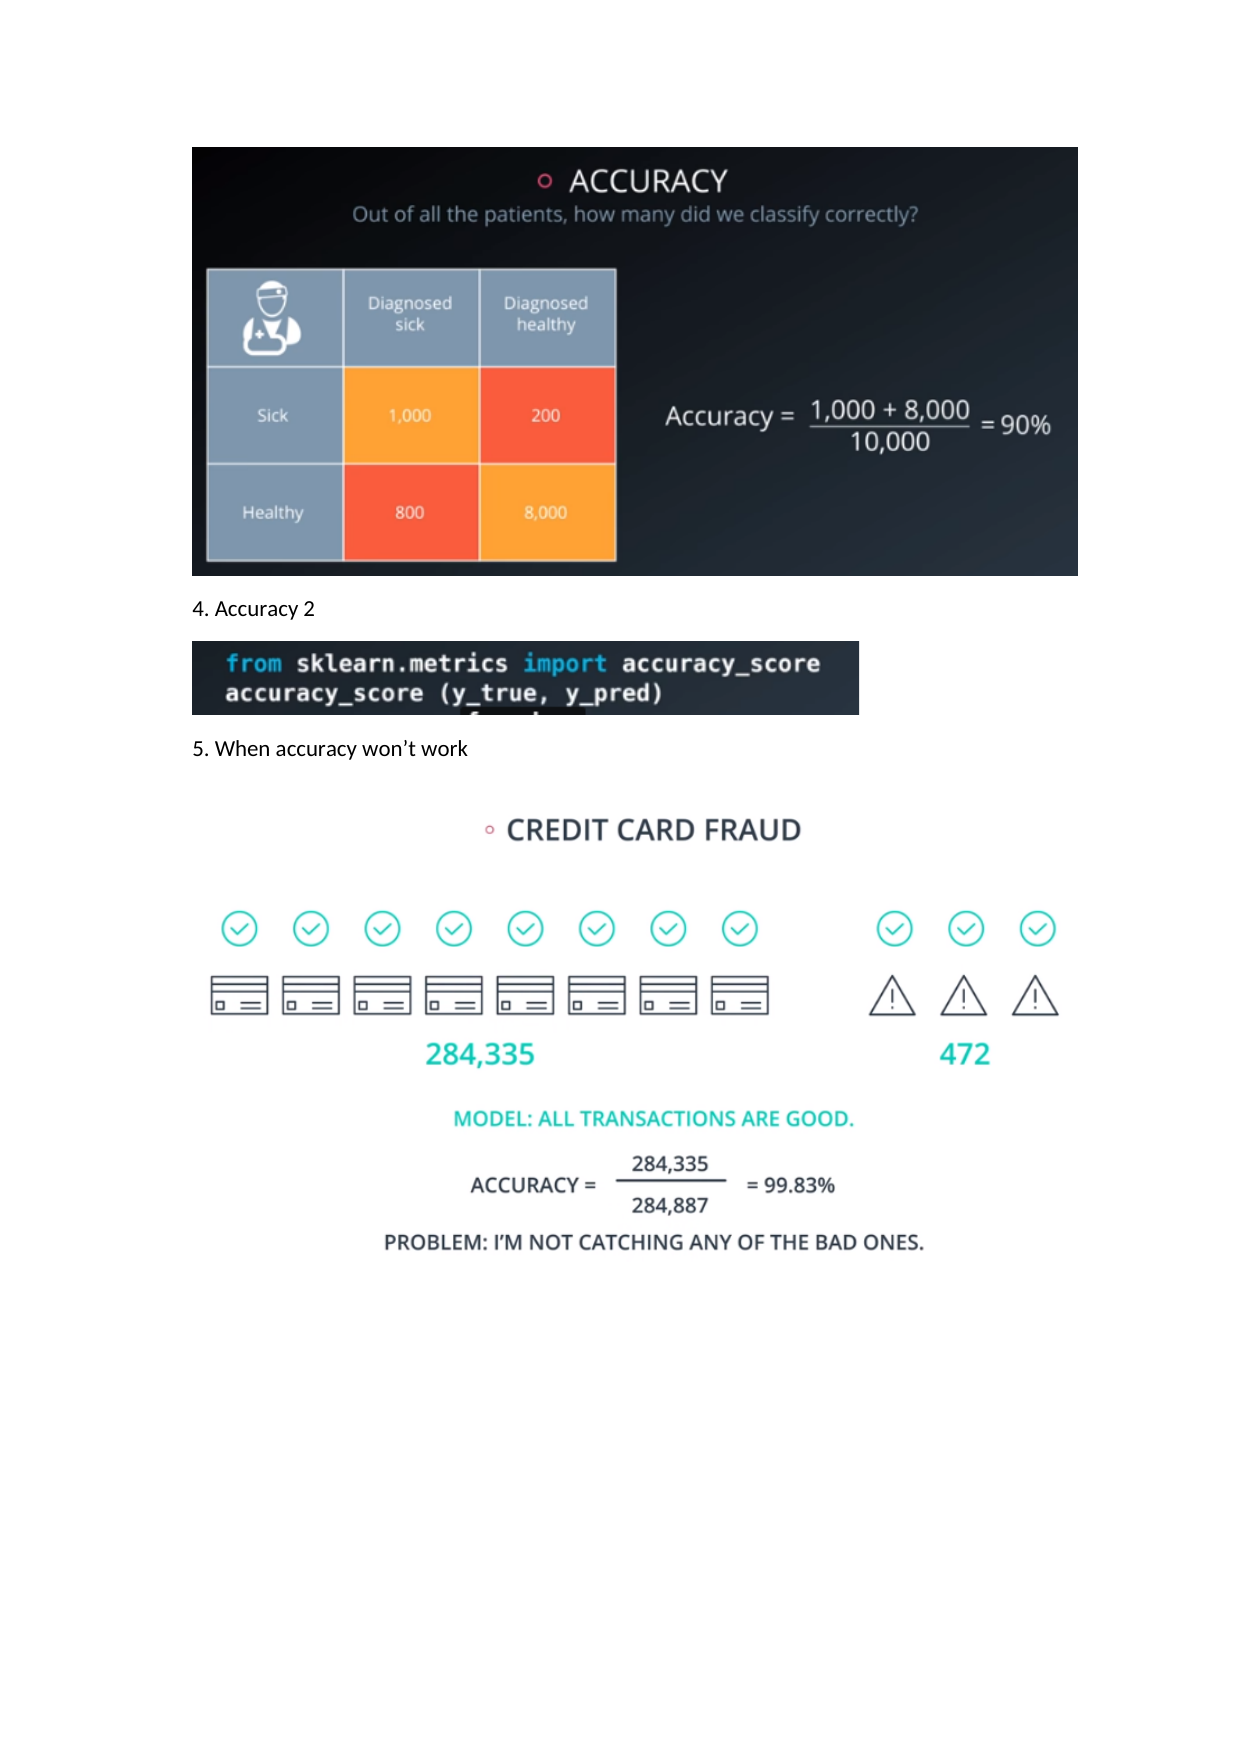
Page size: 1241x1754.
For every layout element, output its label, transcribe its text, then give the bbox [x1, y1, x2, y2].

list When accuracy won’t work [192, 734, 1063, 762]
picture [192, 641, 860, 715]
picture [192, 780, 1077, 1281]
list Accuracy 2 [192, 594, 1063, 623]
picture [192, 147, 1078, 576]
